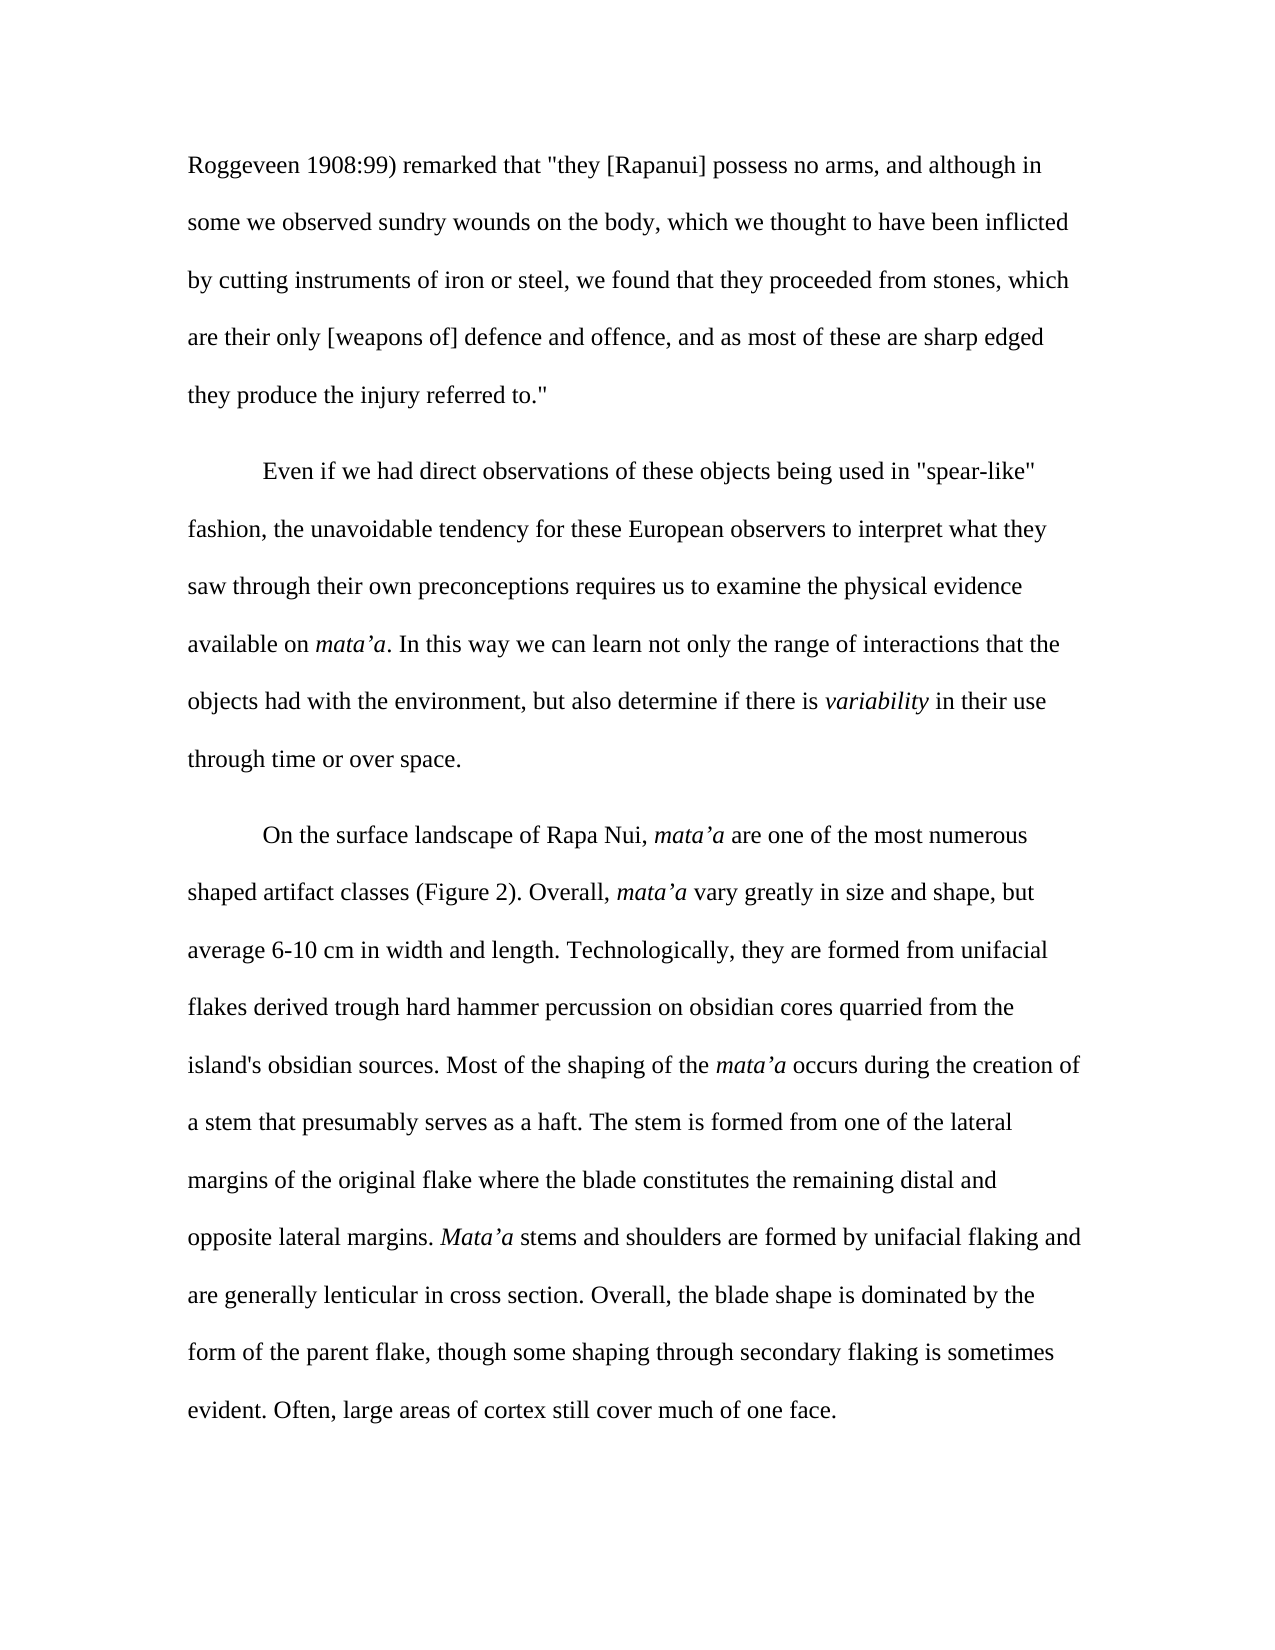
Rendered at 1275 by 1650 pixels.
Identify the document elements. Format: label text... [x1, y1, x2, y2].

text Even if we had direct observations of these objects being used in "spear-like" fashion, the unavoidable tendency for these European observers to interpret what they saw through their own preconceptions requires us to examine the physical evidence available on mata’a. In this way we can learn not only the range of interactions that the objects had with the environment, but also determine if there is variability in their use through time or over space. [187, 456, 1087, 772]
text On the surface landscape of Rapa Nui, mata’a are one of the most numerous shaped artifact classes (Figure 2). Overall, mata’a vary greatly in size and shape, but average 6-10 cm in width and length. Technologically, they are formed from unifacial flakes derived trough hard hammer percussion on obsidian cores quarried from the island's obsidian sources. Most of the shaping of the mata’a occurs during the creation of a stem that presumably serves as a haft. The stem is formed from one of the lateral margins of the original flake where the blade constitutes the remaining distal and opposite lateral margins. Mata’a stems and shoulders are formed by unifacial flaking and are generally lenticular in cross section. Overall, the blade shape is dominated by the form of the parent flake, though some shaping through secondary flaking is sometimes evident. Often, large areas of cortex still cover much of one face. [187, 820, 1087, 1424]
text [187, 150, 1087, 409]
